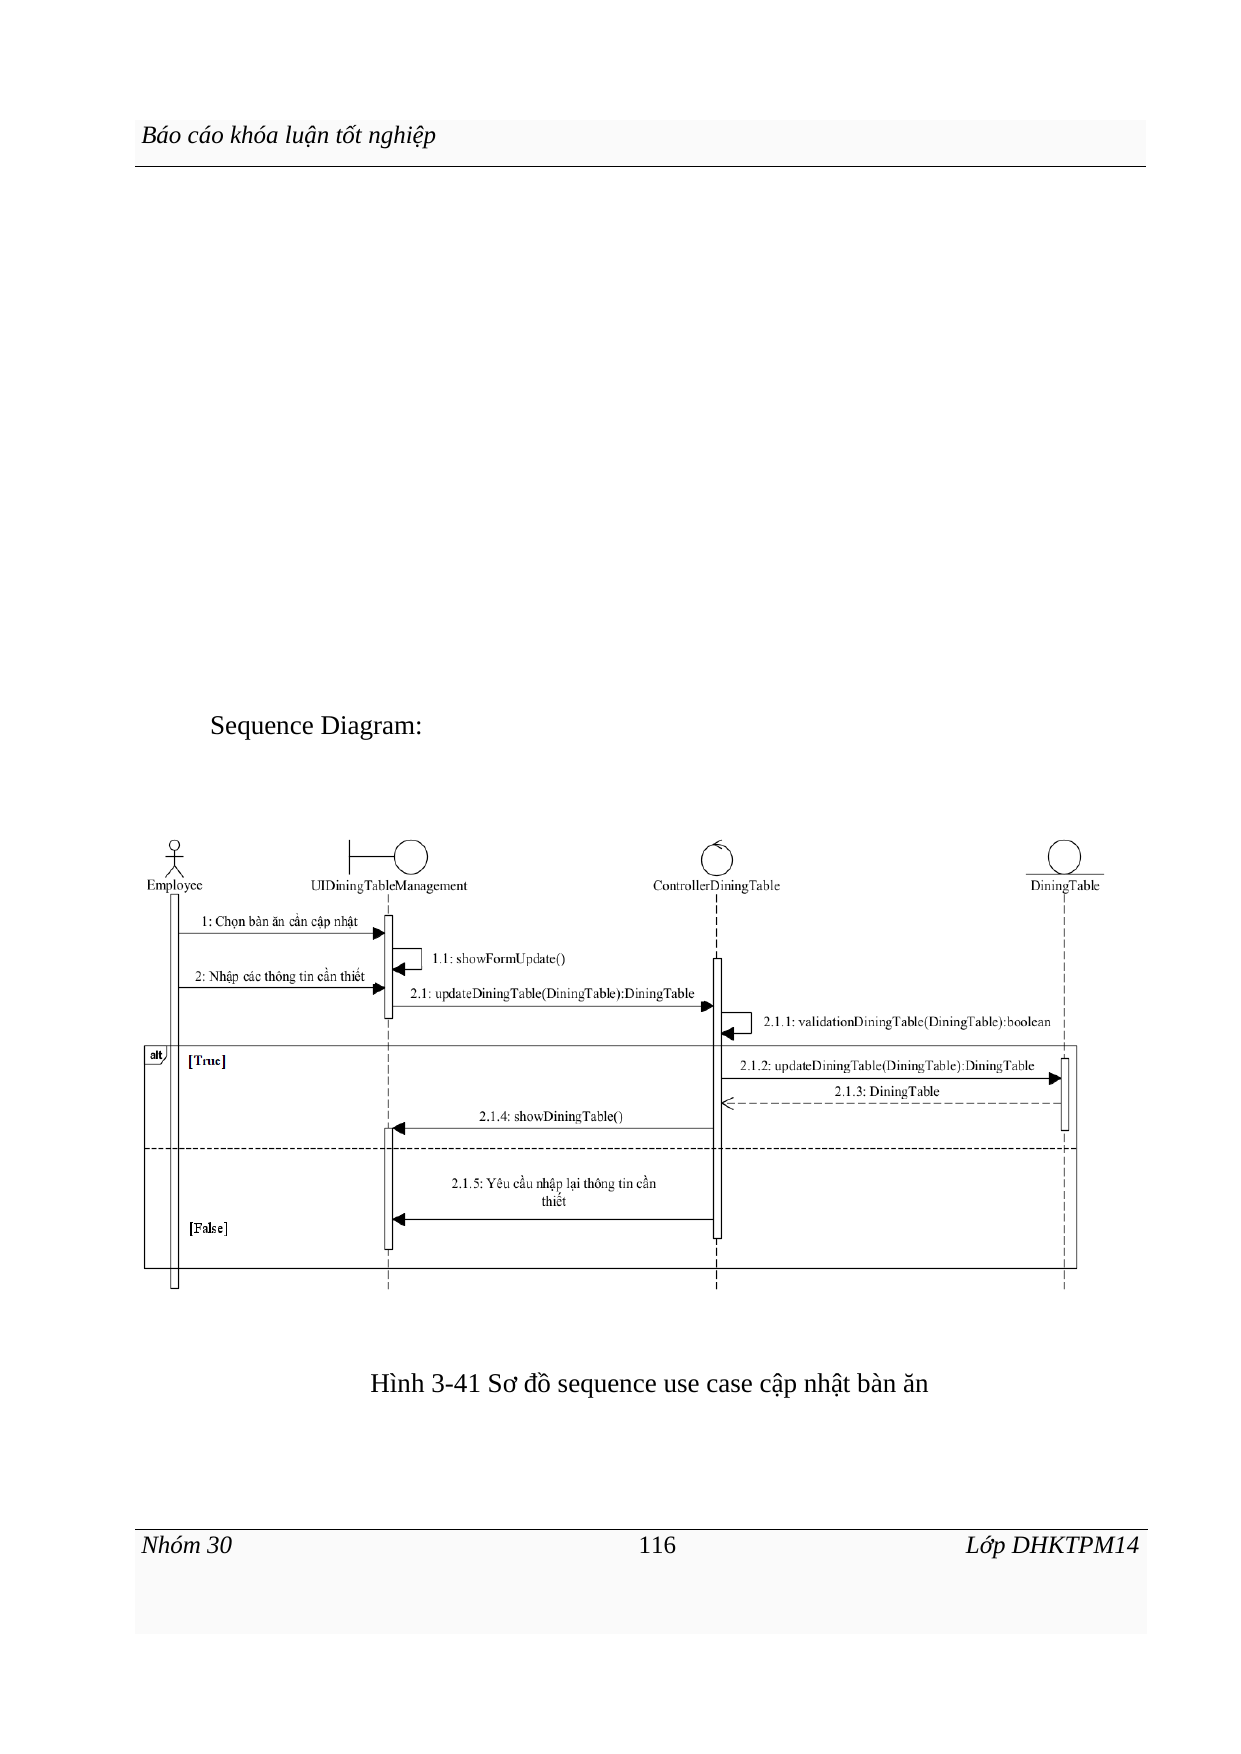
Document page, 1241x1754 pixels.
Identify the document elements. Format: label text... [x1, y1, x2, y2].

table_header [135, 803, 1105, 1338]
text Sequence Diagram: [135, 709, 1105, 740]
picture [141, 831, 1106, 1294]
